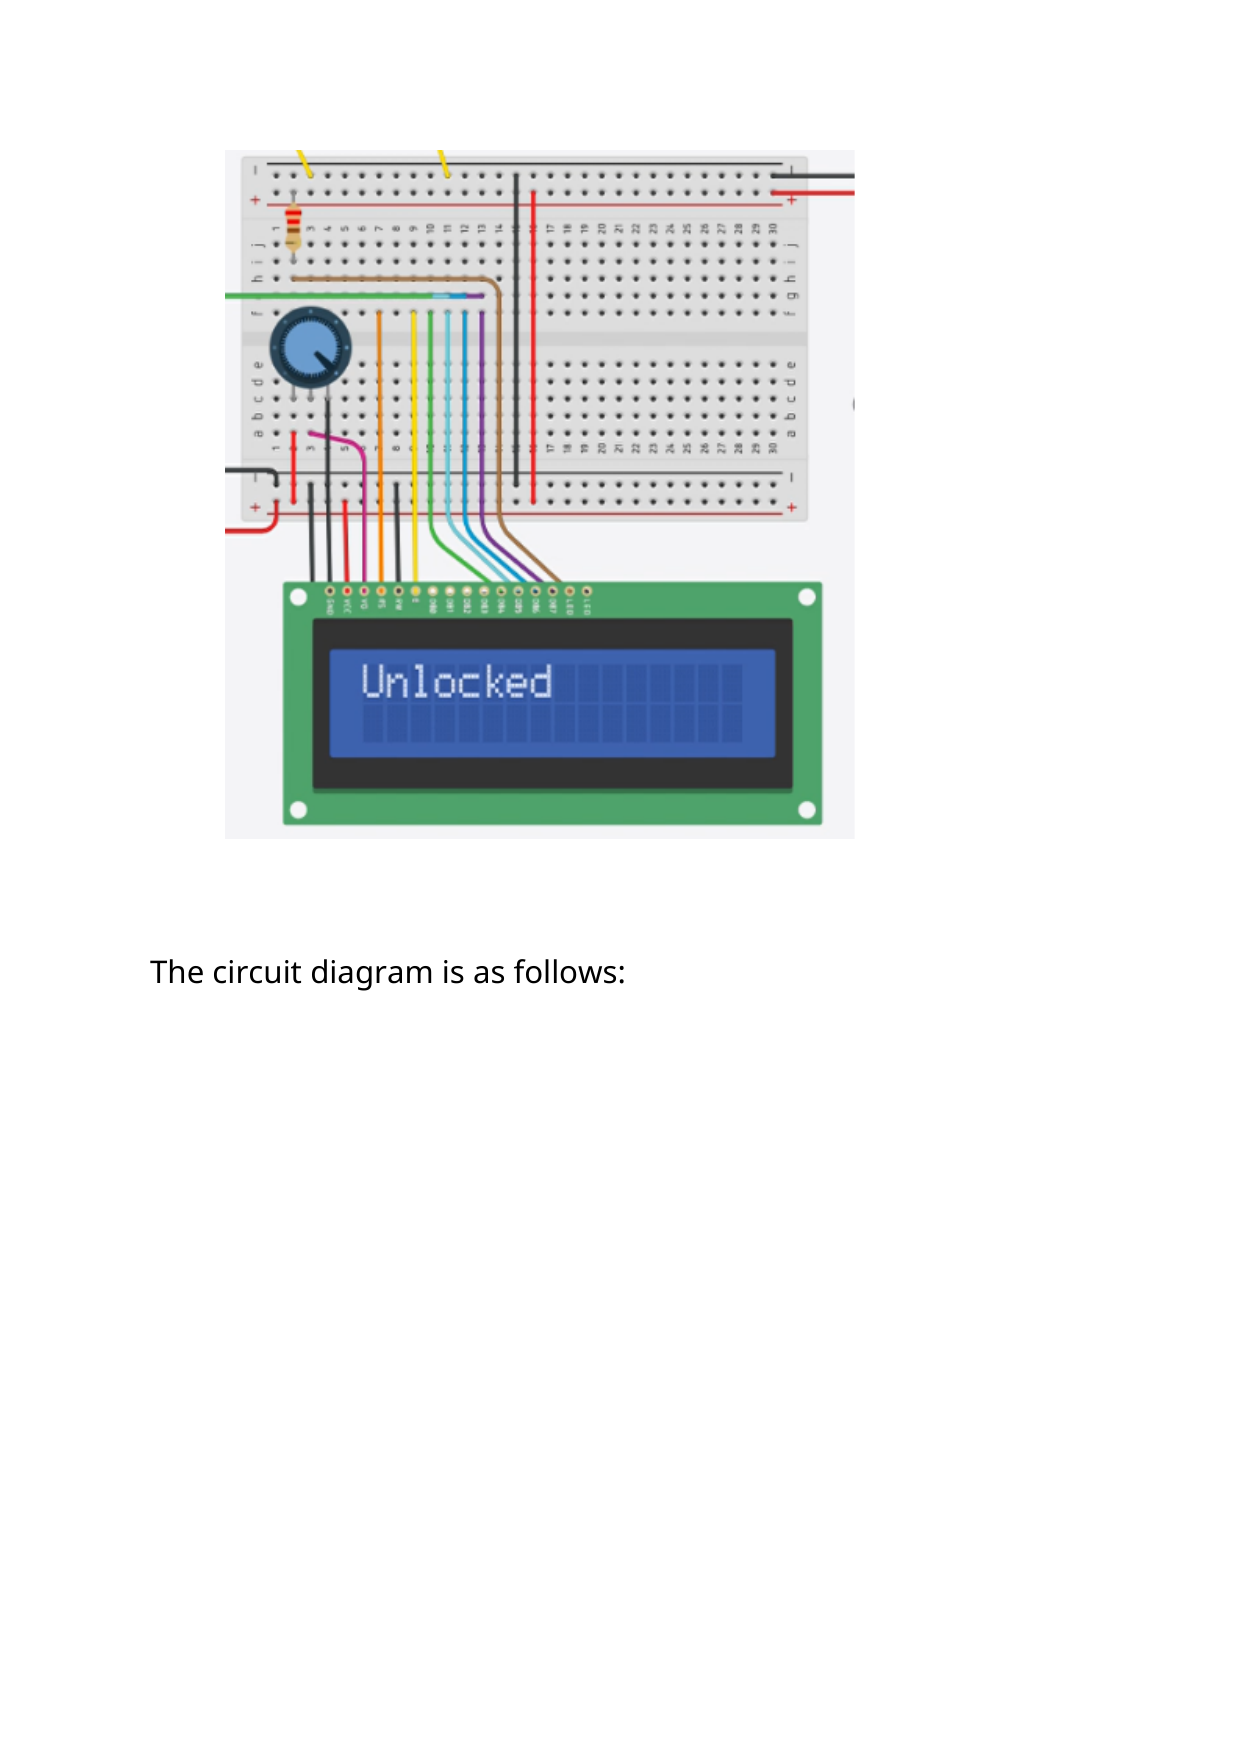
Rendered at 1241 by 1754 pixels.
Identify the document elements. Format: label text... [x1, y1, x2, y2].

text The circuit diagram is as follows: [150, 950, 1090, 993]
picture [225, 150, 855, 839]
